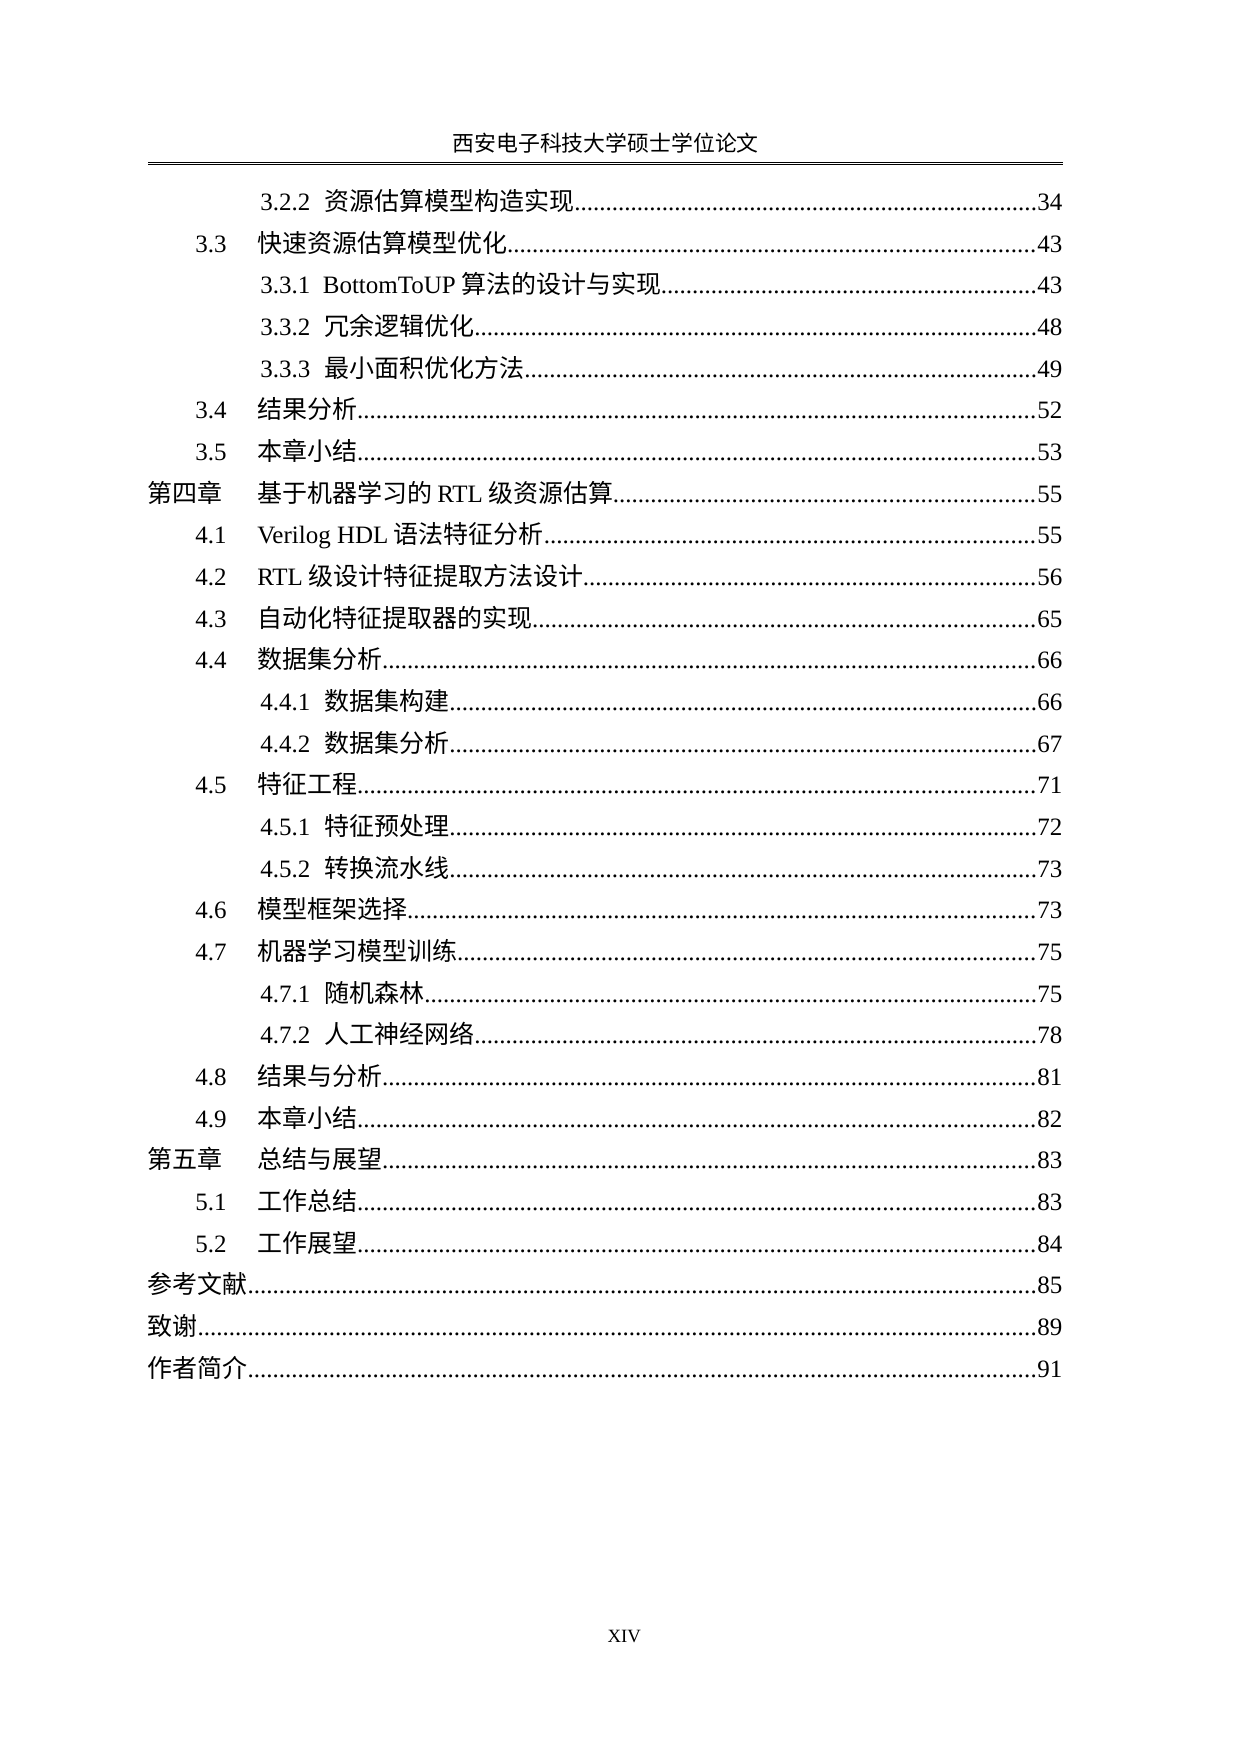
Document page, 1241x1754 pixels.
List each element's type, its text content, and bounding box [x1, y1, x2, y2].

text 4.8 结果与分析 81 [195, 1052, 1063, 1094]
text 4.2 RTL级设计特征提取方法设计 56 [195, 552, 1063, 594]
text 4.6 模型框架选择 73 [195, 886, 1063, 927]
text 4.4 数据集分析 66 [195, 636, 1063, 677]
text 4.4.2 数据集分析 67 [260, 719, 1063, 761]
text 3.3.1 BottomToUP算法的设计与实现 43 [260, 261, 1063, 302]
text 3.3.3 最小面积优化方法 49 [260, 344, 1063, 386]
text 3.2.2 资源估算模型构造实现 34 [260, 177, 1063, 219]
text 作者简介 91 [148, 1344, 1063, 1386]
text 4.7 机器学习模型训练 75 [195, 927, 1063, 969]
text 4.7.2 人工神经网络 78 [260, 1011, 1063, 1052]
text 3.3 快速资源估算模型优化 43 [195, 219, 1063, 261]
text 4.5 特征工程 71 [195, 761, 1063, 802]
text 4.5.2 转换流水线 73 [260, 844, 1063, 886]
text 4.4.1 数据集构建 66 [260, 677, 1063, 719]
text 4.9 本章小结 82 [195, 1094, 1063, 1136]
text 3.5 本章小结 53 [195, 427, 1063, 469]
text 致谢 89 [148, 1302, 1063, 1344]
text 4.7.1 随机森林 75 [260, 969, 1063, 1011]
text 4.5.1 特征预处理 72 [260, 802, 1063, 844]
text 5.2 工作展望 84 [195, 1219, 1063, 1261]
text 参考文献 85 [148, 1261, 1063, 1302]
text 3.3.2 冗余逻辑优化 48 [260, 302, 1063, 344]
text 4.1 Verilog HDL 语法特征分析 55 [195, 511, 1063, 552]
text 第五章 总结与展望 83 [148, 1136, 1063, 1177]
text 第四章 基于机器学习的RTL级资源估算 55 [148, 469, 1063, 511]
text 4.3 自动化特征提取器的实现 65 [195, 594, 1063, 636]
text 3.4 结果分析 52 [195, 386, 1063, 427]
text 5.1 工作总结 83 [195, 1177, 1063, 1219]
